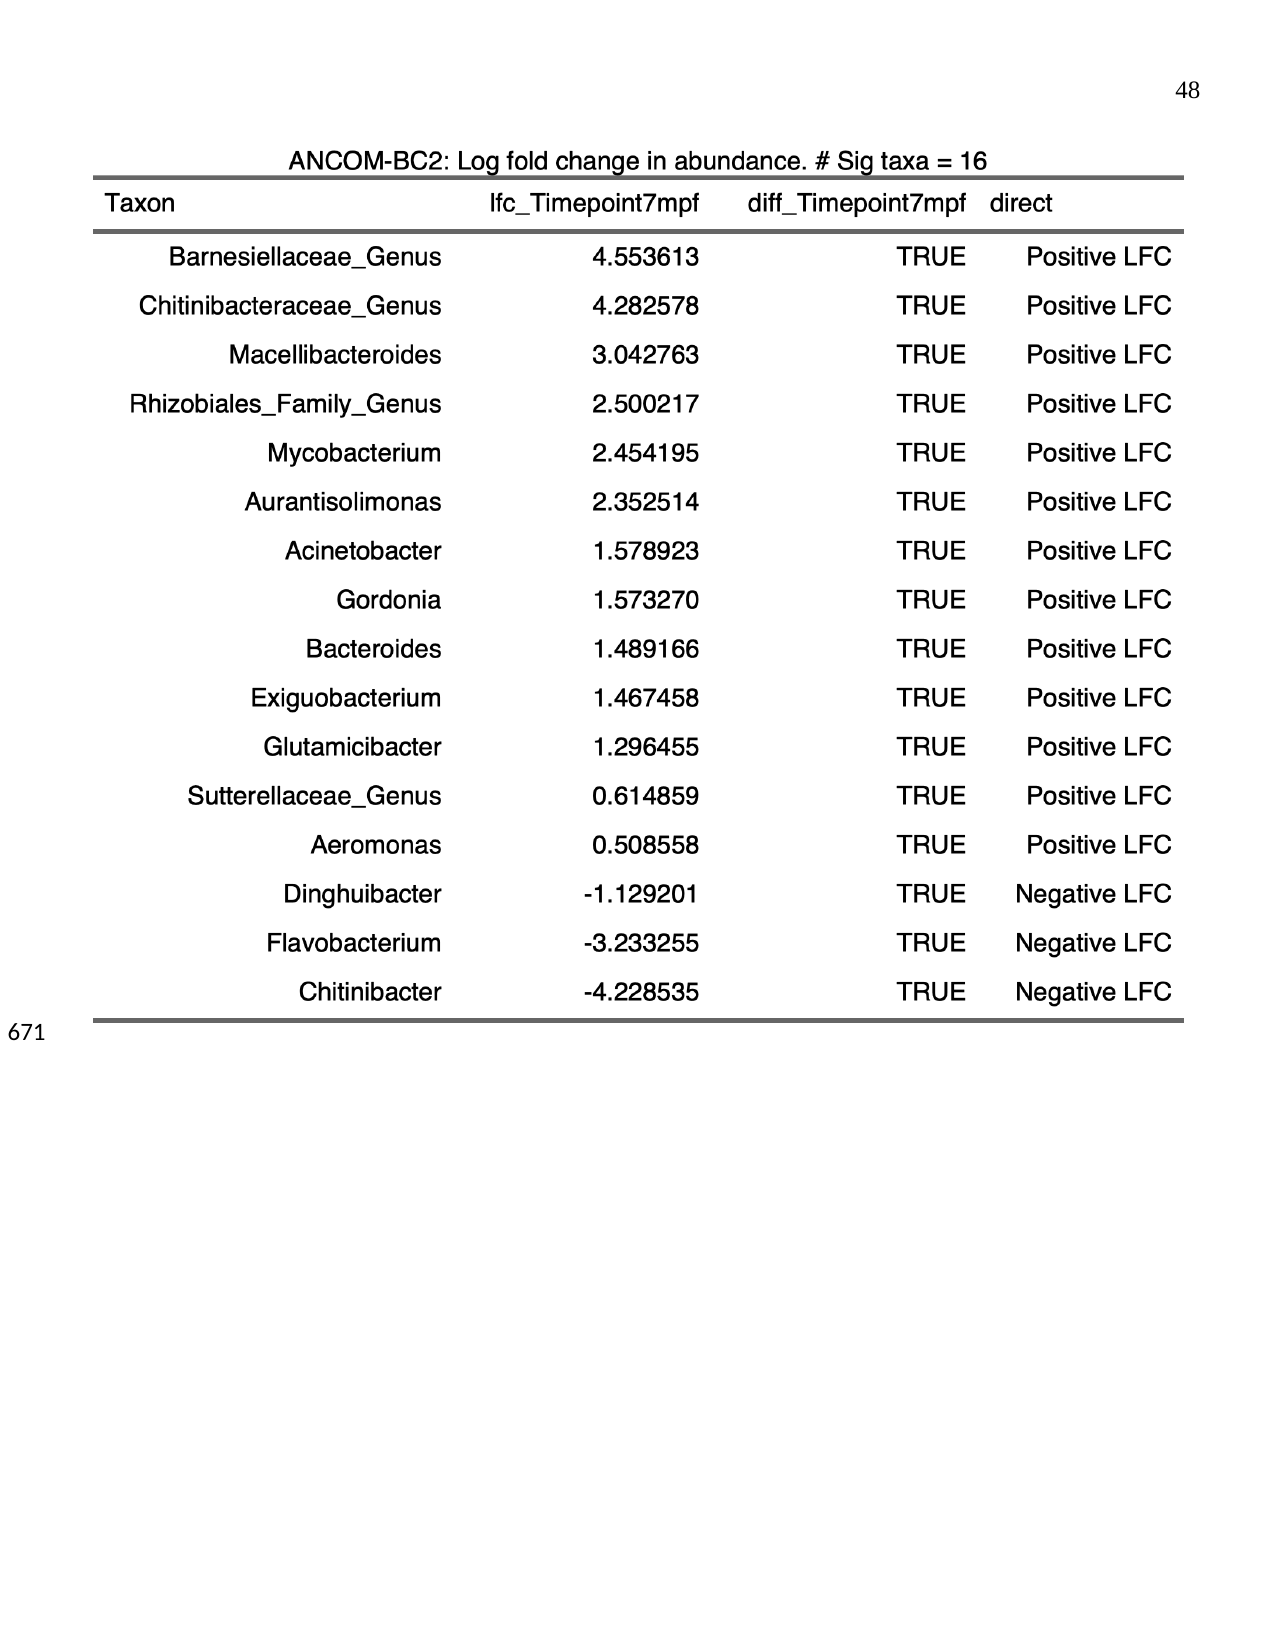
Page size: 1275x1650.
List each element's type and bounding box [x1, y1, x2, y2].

picture [75, 132, 1200, 1040]
